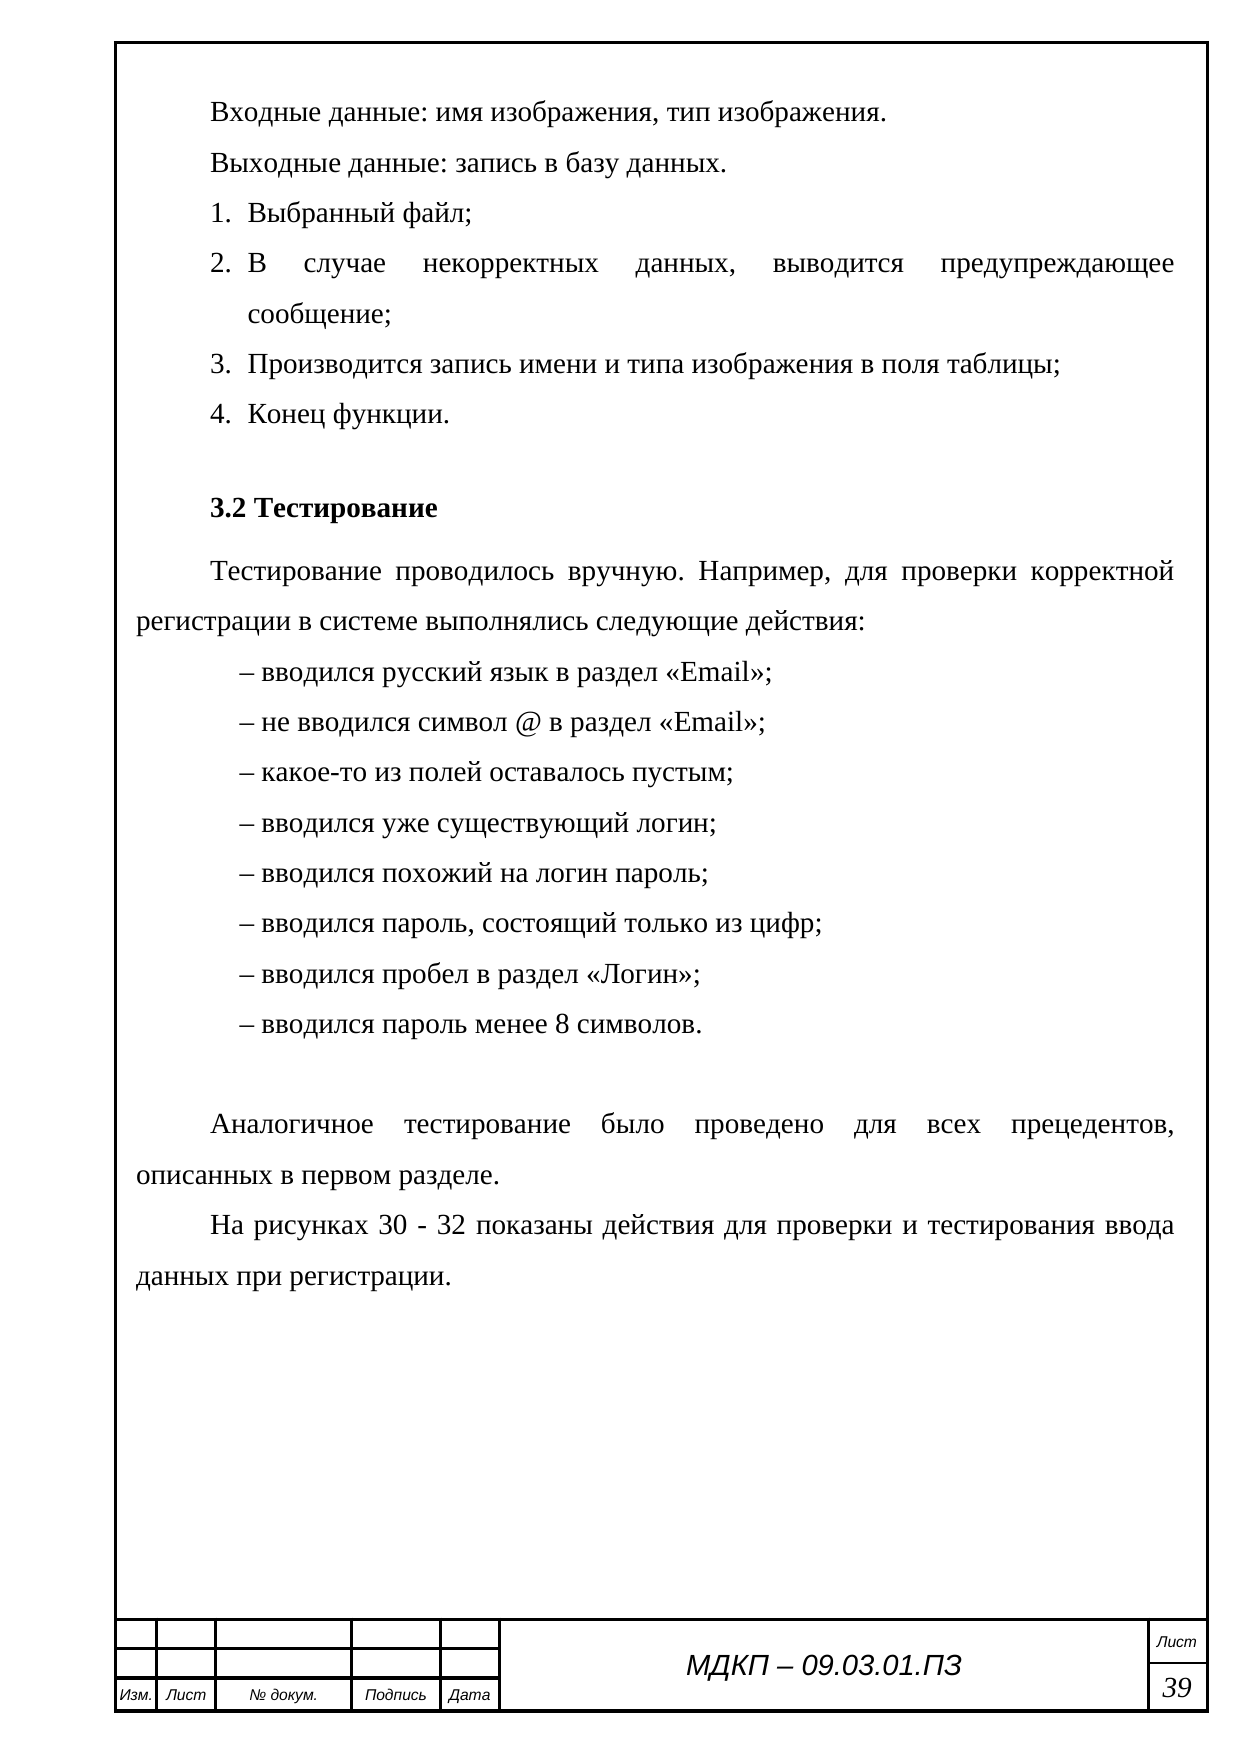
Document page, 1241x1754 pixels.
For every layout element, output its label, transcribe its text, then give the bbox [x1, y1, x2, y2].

list Конец функции. [210, 396, 1175, 430]
text вводился пароль менее 8 символов. [165, 1006, 1175, 1039]
text вводился пароль, состоящий только из цифр; [165, 905, 1175, 939]
text какое-то из полей оставалось пустым; [165, 754, 1175, 788]
text вводился пробел в раздел «Логин»; [165, 956, 1175, 989]
text не вводился символ @ в раздел «Email»; [165, 704, 1175, 738]
text вводился похожий на логин пароль; [165, 855, 1175, 889]
list Производится запись имени и типа изображения в поля таблицы; [210, 346, 1175, 379]
subtitle Тестирование [136, 490, 1175, 524]
text вводился уже существующий логин; [165, 805, 1175, 838]
list В случае некорректных данных, выводится предупреждающее сообщение; [210, 245, 1175, 329]
text Выходные данные: запись в базу данных. [136, 145, 1175, 178]
text На рисунках 30 - 32 показаны действия для проверки и тестирования ввода данных при регистрации. [136, 1207, 1175, 1291]
text Тестирование проводилось вручную. Например, для проверки корректной регистрации в системе выполнялись следующие действия: [136, 553, 1175, 637]
text Аналогичное тестирование было проведено для всех прецедентов, описанных в первом разделе. [136, 1107, 1175, 1191]
list Выбранный файл; [210, 195, 1175, 229]
text вводился русский язык в раздел «Email»; [165, 654, 1175, 687]
text Входные данные: имя изображения, тип изображения. [136, 94, 1175, 128]
